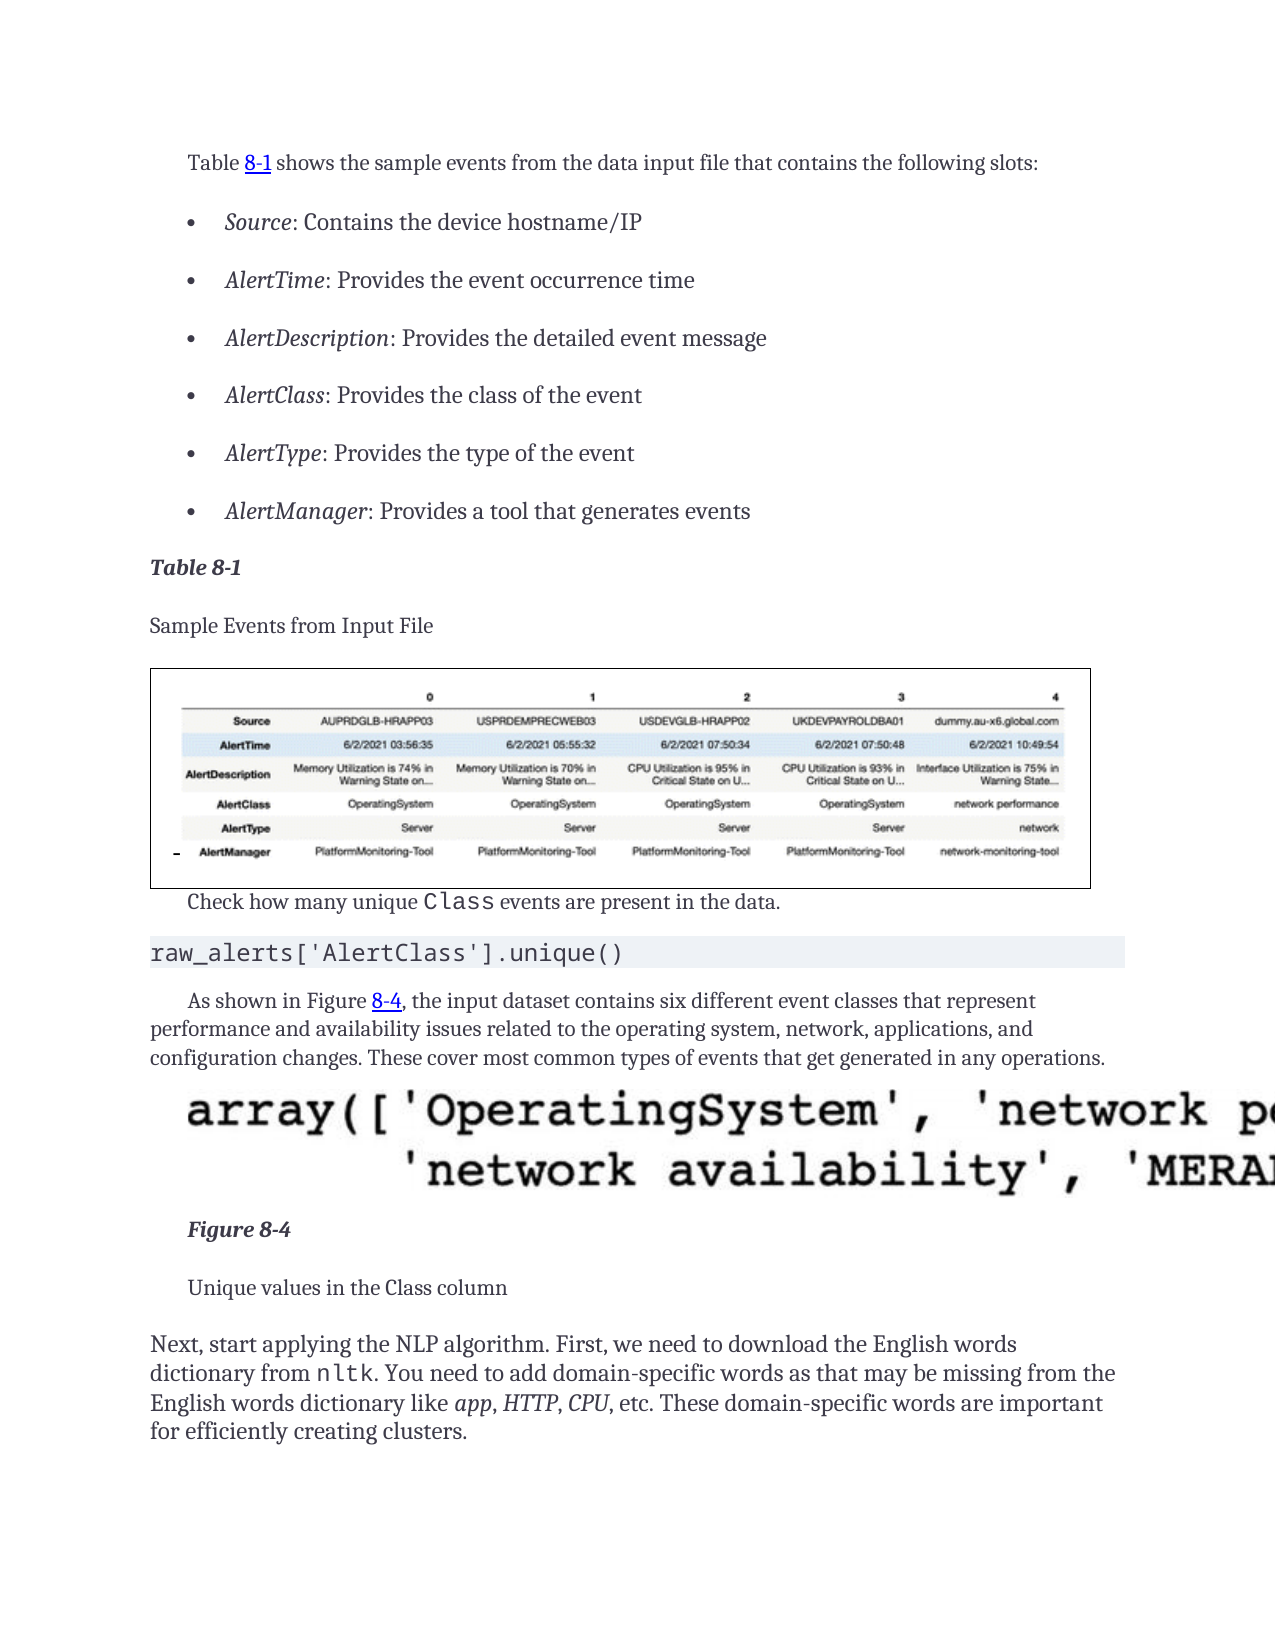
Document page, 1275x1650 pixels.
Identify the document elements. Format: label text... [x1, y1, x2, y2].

table_header - [151, 669, 1090, 888]
picture [180, 691, 1067, 861]
list Source: Contains the device hostname/IP [187, 208, 1125, 236]
text Sample Events from Input File [150, 613, 1125, 639]
text Unique values in the Class column [150, 1274, 1125, 1301]
list AlertTime: Provides the event occurrence time [187, 266, 1125, 294]
text raw_alerts['AlertClass'].unique() [150, 936, 1125, 968]
text Check how many unique Class events are present in the data. [150, 889, 1125, 917]
list AlertType: Provides the type of the event [187, 439, 1125, 468]
list AlertDescription: Provides the detailed event message [187, 323, 1125, 352]
picture [187, 1089, 1275, 1198]
text As shown in Figure 8-4, the input dataset contains six different event classes that represent performance and availability issues related to the operating system, network, applications, and configuration changes. These cover most common types of events that get generated in any operations. [150, 988, 1125, 1071]
list AlertManager: Provides a tool that generates events [187, 497, 1125, 526]
text Next, start applying the NLP algorithm. First, we need to download the English words dictionary from nltk. You need to add domain-specific words as that may be missing from the English words dictionary like app, HTTP, CPU, etc. These domain-specific words are important for efficiently creating clusters. [150, 1330, 1125, 1446]
text Table 8-1 shows the sample events from the data input file that contains the following slots: [150, 150, 1125, 176]
list AlertClass: Provides the class of the event [187, 381, 1125, 410]
text Table 8-1 [150, 555, 1125, 581]
text Figure 8-4 [150, 1217, 1125, 1243]
